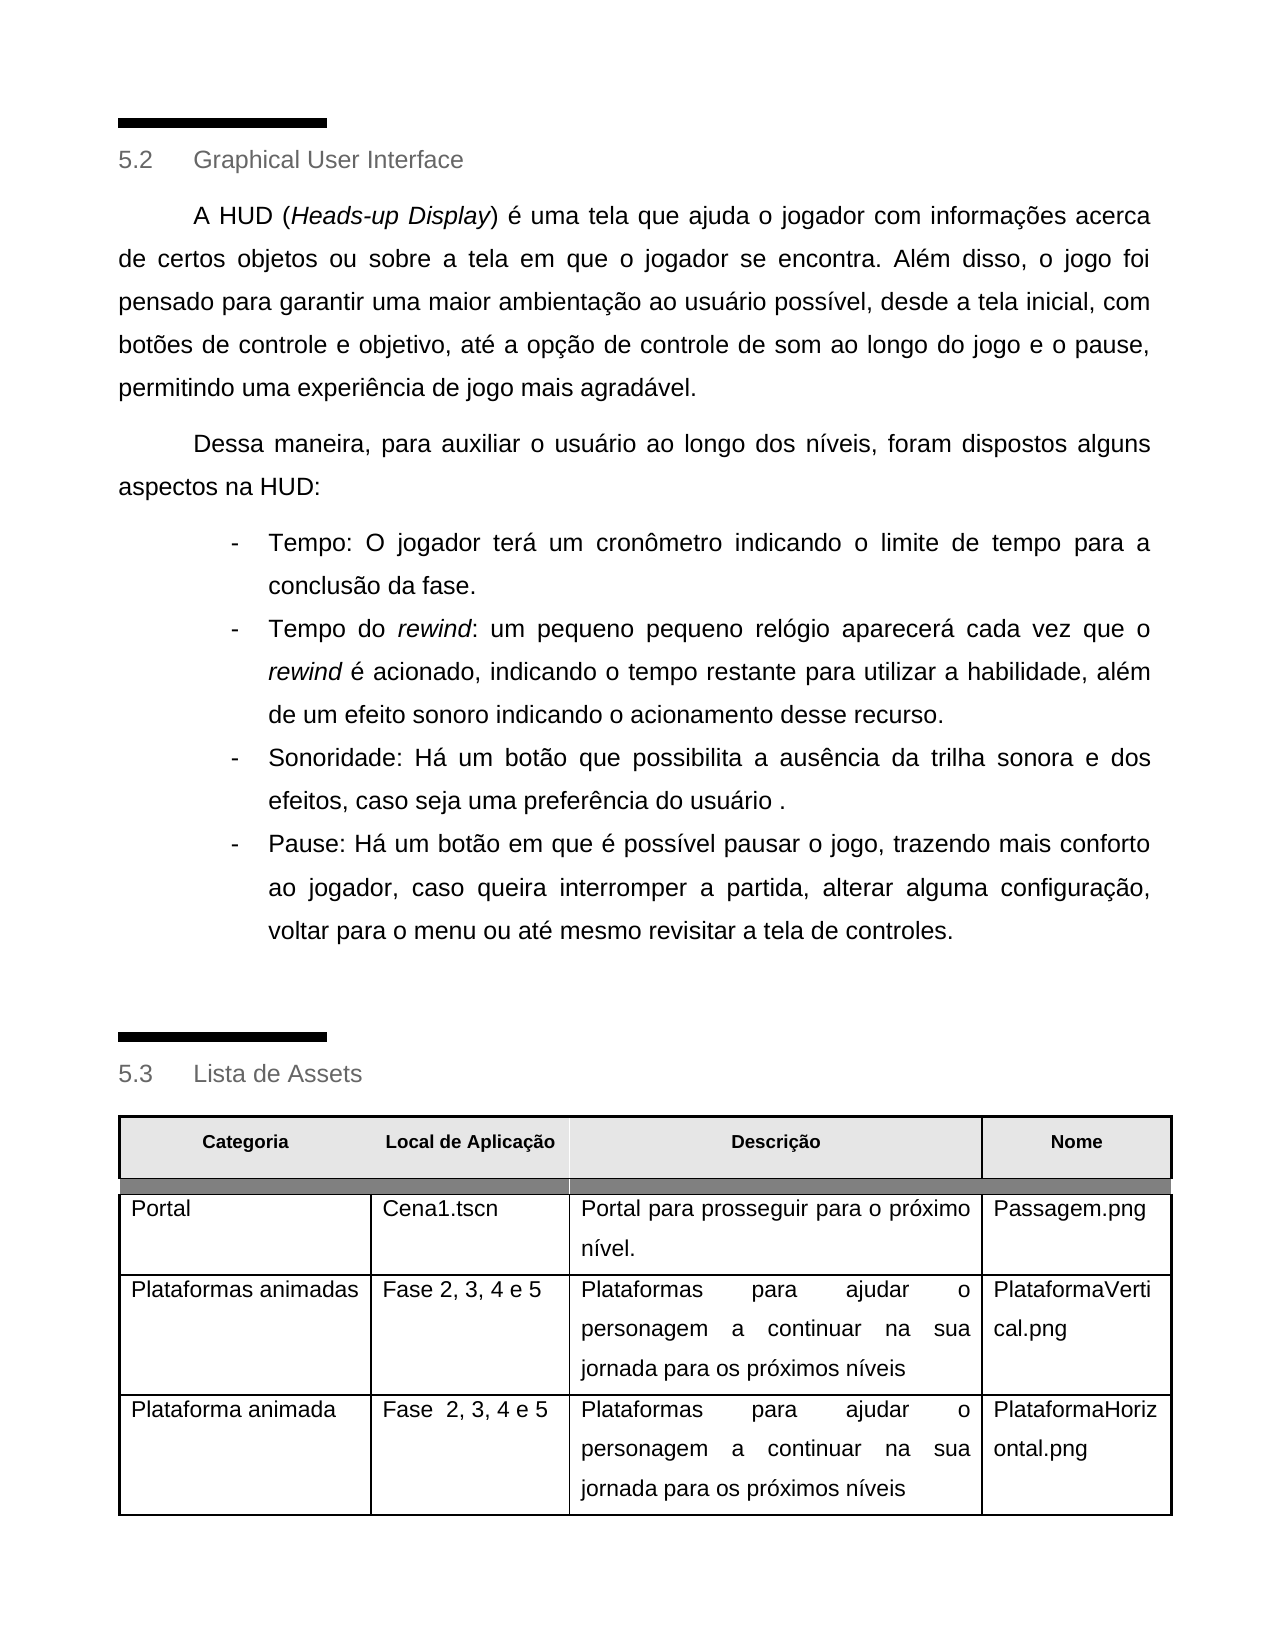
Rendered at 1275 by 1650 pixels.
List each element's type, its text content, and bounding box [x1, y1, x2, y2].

table_cell [570, 1179, 982, 1194]
table_cell PlataformaVertical.png [983, 1276, 1170, 1394]
table_header Descrição [570, 1118, 981, 1178]
table_header Categoria [121, 1118, 371, 1178]
table_cell Plataformas para ajudar o personagem a continuar na sua jornada para os próximos níveis [570, 1276, 981, 1394]
table_cell [982, 1179, 1171, 1194]
table_cell Passagem.png [983, 1195, 1170, 1274]
table_cell Plataforma animada [121, 1396, 370, 1514]
table_cell [371, 1179, 569, 1194]
list Tempo do rewind: um pequeno pequeno relógio aparecerá cada vez que o rewind é acionado, indicando o tempo restante para utilizar a habilidade, além de um efeito sonoro indicando o acionamento desse recurso. [231, 614, 1152, 729]
table_cell Plataformas para ajudar o personagem a continuar na sua jornada para os próximos níveis [570, 1396, 981, 1514]
table_cell [120, 1179, 371, 1194]
table_header Nome [983, 1118, 1170, 1178]
list Tempo: O jogador terá um cronômetro indicando o limite de tempo para a conclusão da fase. [231, 527, 1152, 599]
table_cell Cena1.tscn [372, 1195, 569, 1274]
table_cell Plataformas animadas [121, 1276, 370, 1394]
table_cell Fase 2, 3, 4 e 5 [372, 1396, 569, 1514]
list Sonoridade: Há um botão que possibilita a ausência da trilha sonora e dos efeitos, caso seja uma preferência do usuário . [231, 743, 1152, 815]
table_cell PlataformaHorizontal.png [983, 1396, 1170, 1514]
text Dessa maneira, para auxiliar o usuário ao longo dos níveis, foram dispostos alguns aspectos na HUD: [118, 429, 1152, 501]
subtitle Lista de Assets [118, 1059, 1152, 1088]
subtitle Graphical User Interface [118, 145, 1152, 174]
table_cell Portal [121, 1195, 370, 1274]
list Pause: Há um botão em que é possível pausar o jogo, trazendo mais conforto ao jogador, caso queira interromper a partida, alterar alguma configuração, voltar para o menu ou até mesmo revisitar a tela de controles. [231, 829, 1152, 944]
table_cell Fase 2, 3, 4 e 5 [372, 1276, 569, 1394]
table_header Local de Aplicação [371, 1118, 569, 1178]
text A HUD (Heads-up Display) é uma tela que ajuda o jogador com informações acerca de certos objetos ou sobre a tela em que o jogador se encontra. Além disso, o jogo foi pensado para garantir uma maior ambientação ao usuário possível, desde a tela inicial, com botões de controle e objetivo, até a opção de controle de som ao longo do jogo e o pause, permitindo uma experiência de jogo mais agradável. [118, 201, 1152, 402]
table_cell Portal para prosseguir para o próximo nível. [570, 1195, 981, 1274]
